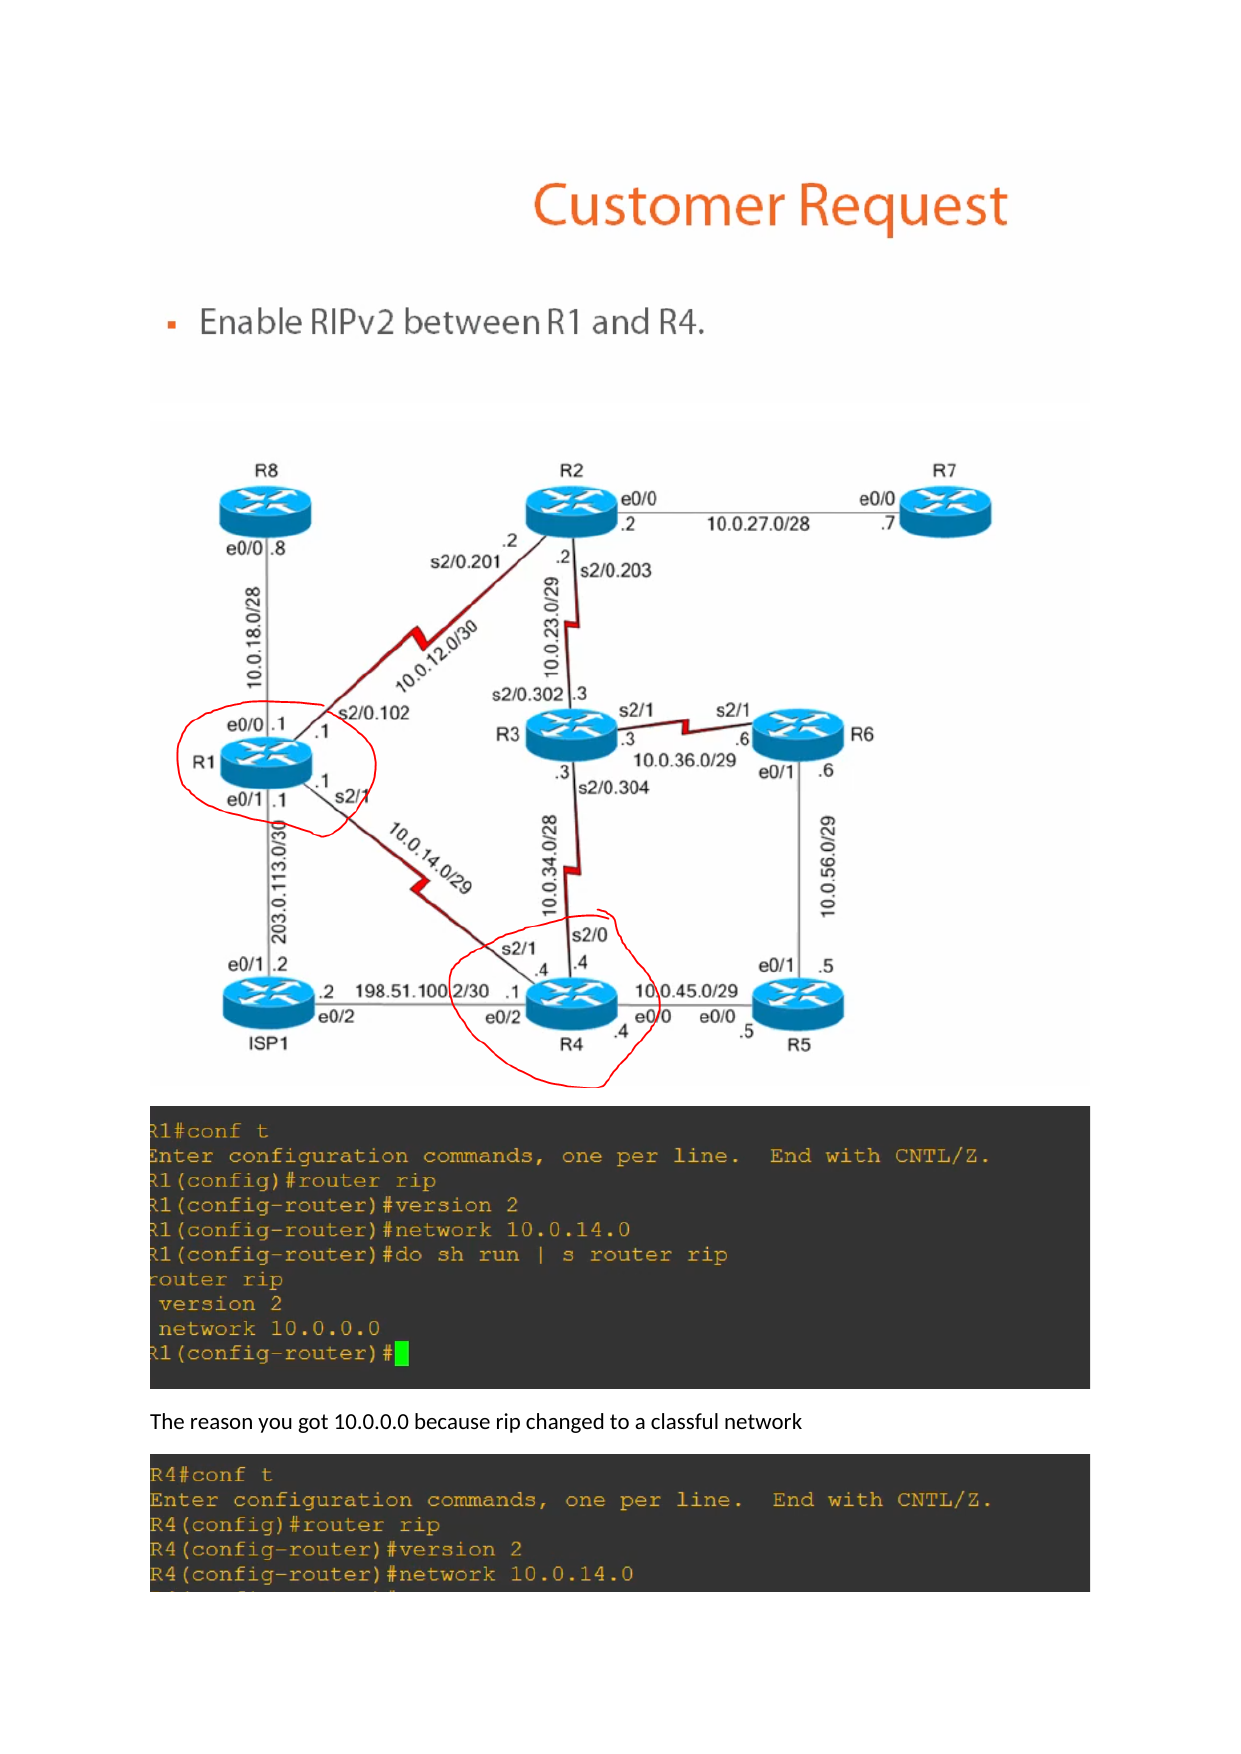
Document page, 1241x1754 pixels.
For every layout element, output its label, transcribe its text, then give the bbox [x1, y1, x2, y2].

text The reason you got 10.0.0.0 because rip changed to a classful network [150, 1407, 1090, 1435]
picture [150, 421, 1091, 1088]
picture [150, 1106, 1091, 1389]
picture [150, 150, 1091, 403]
picture [150, 1454, 1091, 1592]
